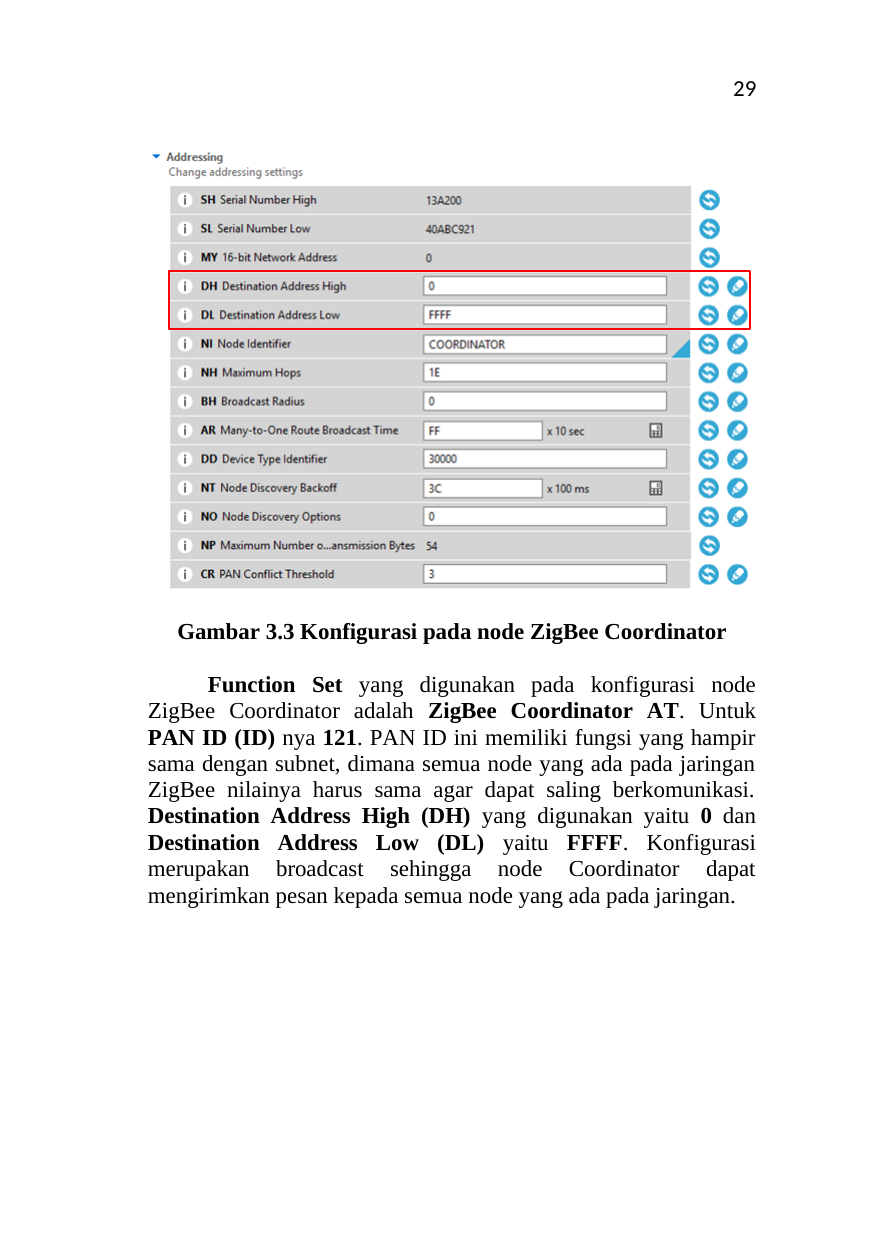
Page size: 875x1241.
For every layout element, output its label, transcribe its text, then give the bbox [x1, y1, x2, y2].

text Gambar 3. Konfigurasi pada node ZigBee Coordinator [148, 618, 756, 644]
text Function Set yang digunakan pada konfigurasi node ZigBee Coordinator adalah ZigBee Coordinator AT. Untuk PAN ID (ID) nya 121. PAN ID ini memiliki fungsi yang hampir sama dengan subnet, dimana semua node yang ada pada jaringan ZigBee nilainya harus sama agar dapat saling berkomunikasi. Destination Address High (DH) yang digunakan yaitu 0 dan Destination Address Low (DL) yaitu FFFF. Konfigurasi merupakan broadcast sehingga node Coordinator dapat mengirimkan pesan kepada semua node yang ada pada jaringan. [148, 671, 756, 908]
picture [148, 147, 755, 592]
